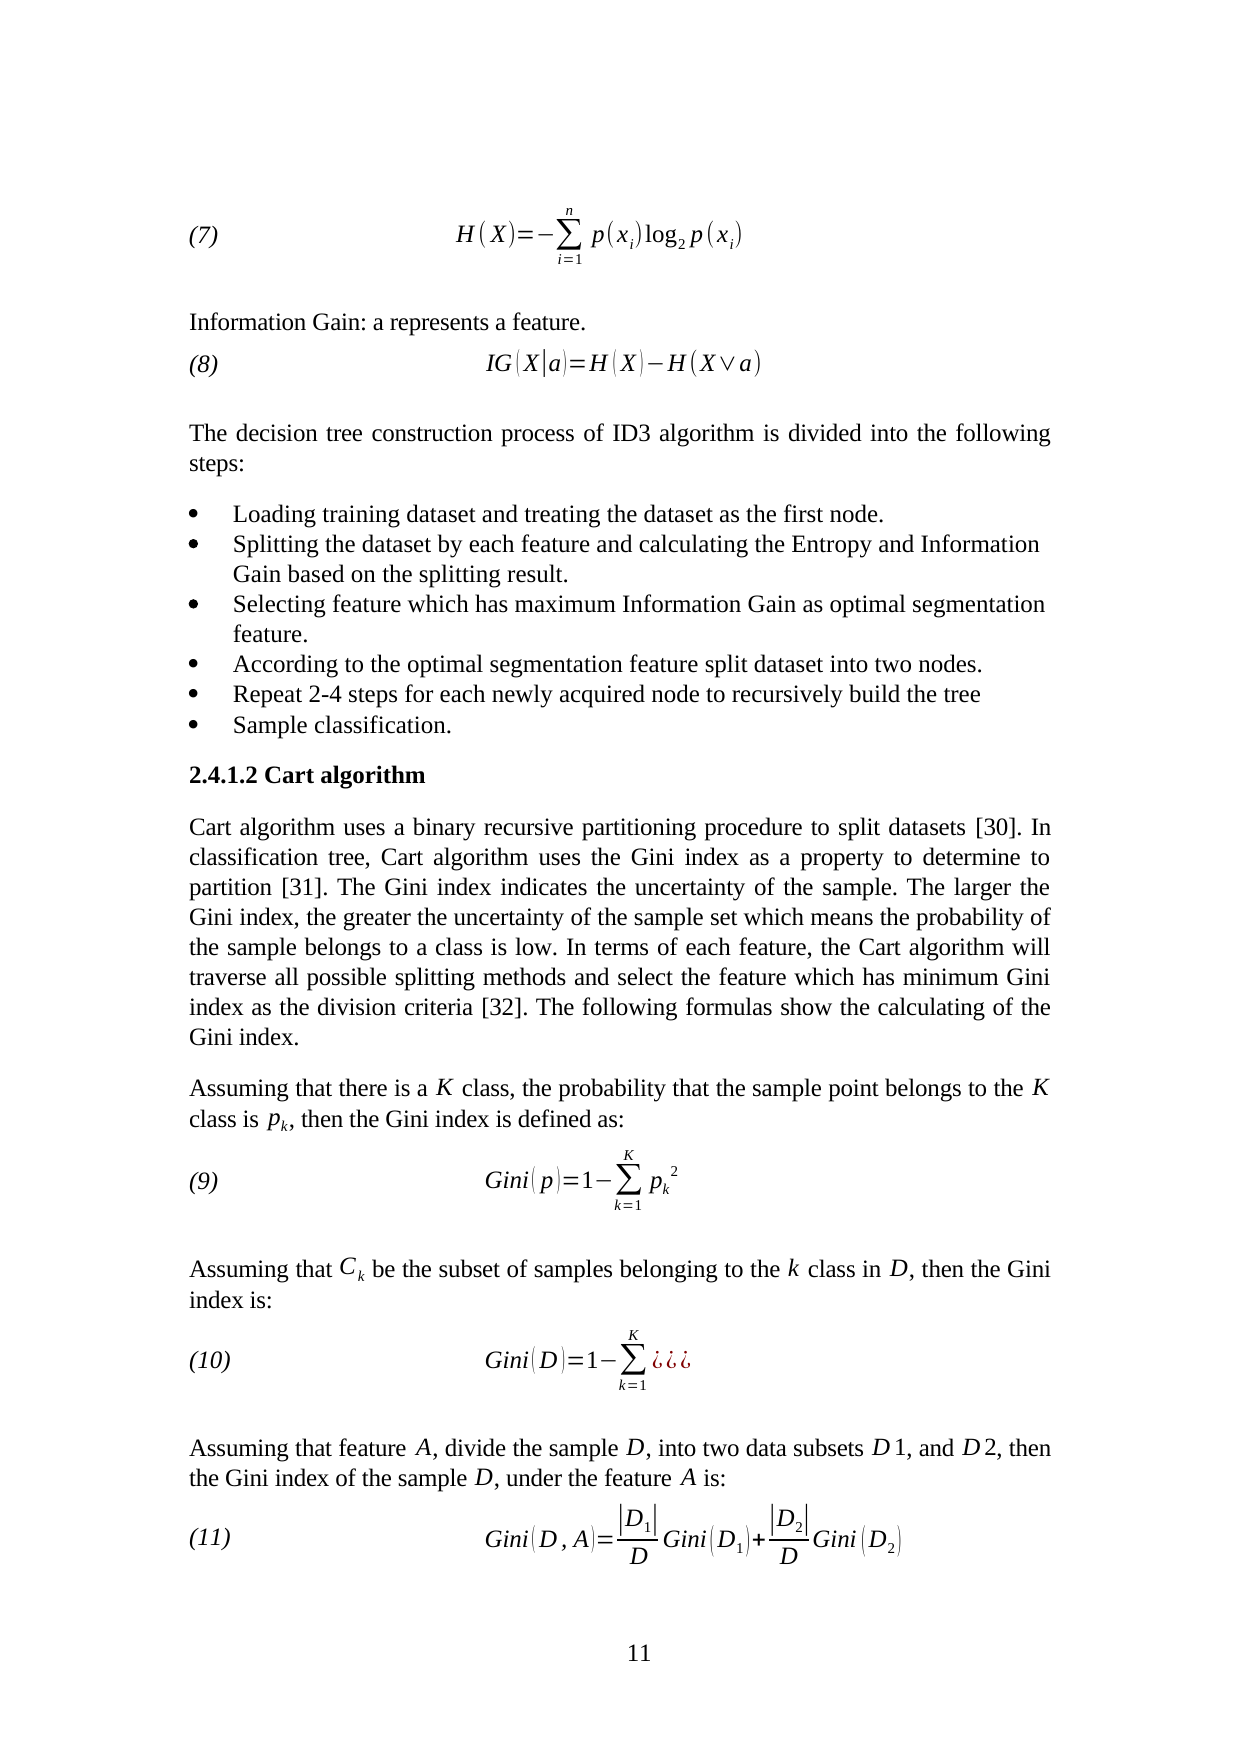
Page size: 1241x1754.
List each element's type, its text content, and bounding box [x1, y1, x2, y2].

list Sample classification. [189, 710, 1051, 738]
list Repeat 2-4 steps for each newly acquired node to recursively build the tree [189, 679, 1051, 708]
text Information Gain: a represents a feature. [189, 307, 1051, 336]
list Loading training dataset and treating the dataset as the first node. [189, 499, 1051, 528]
text Cart algorithm uses a binary recursive partitioning procedure to split datasets [30]. In classification tree, Cart algorithm uses the Gini index as a property to determine to partition [31]. The Gini index indicates the uncertainty of the sample. The larger the Gini index, the greater the uncertainty of the sample set which means the probability of the sample belongs to a class is low. In terms of each feature, the Cart algorithm will traverse all possible splitting methods and select the feature which has minimum Gini index as the division criteria [32]. The following formulas show the calculating of the Gini index. [189, 812, 1051, 1051]
text Assuming that be the subset of samples belonging to the class in , then the Gini index is: [189, 1253, 1051, 1314]
text Assuming that feature , divide the sample , into two data subsets , and , then the Gini index of the sample , under the feature is: [189, 1433, 1051, 1491]
list Selecting feature which has maximum Information Gain as optimal segmentation feature. [189, 589, 1051, 648]
text Assuming that there is a class, the probability that the sample point belongs to the class is , then the Gini index is defined as: [189, 1073, 1051, 1135]
list Cart algorithm [189, 761, 1051, 789]
list According to the optimal segmentation feature split dataset into two nodes. [189, 649, 1051, 678]
text The decision tree construction process of ID3 algorithm is divided into the following steps: [189, 418, 1051, 477]
list Splitting the dataset by each feature and calculating the Entropy and Information Gain based on the splitting result. [189, 529, 1051, 588]
